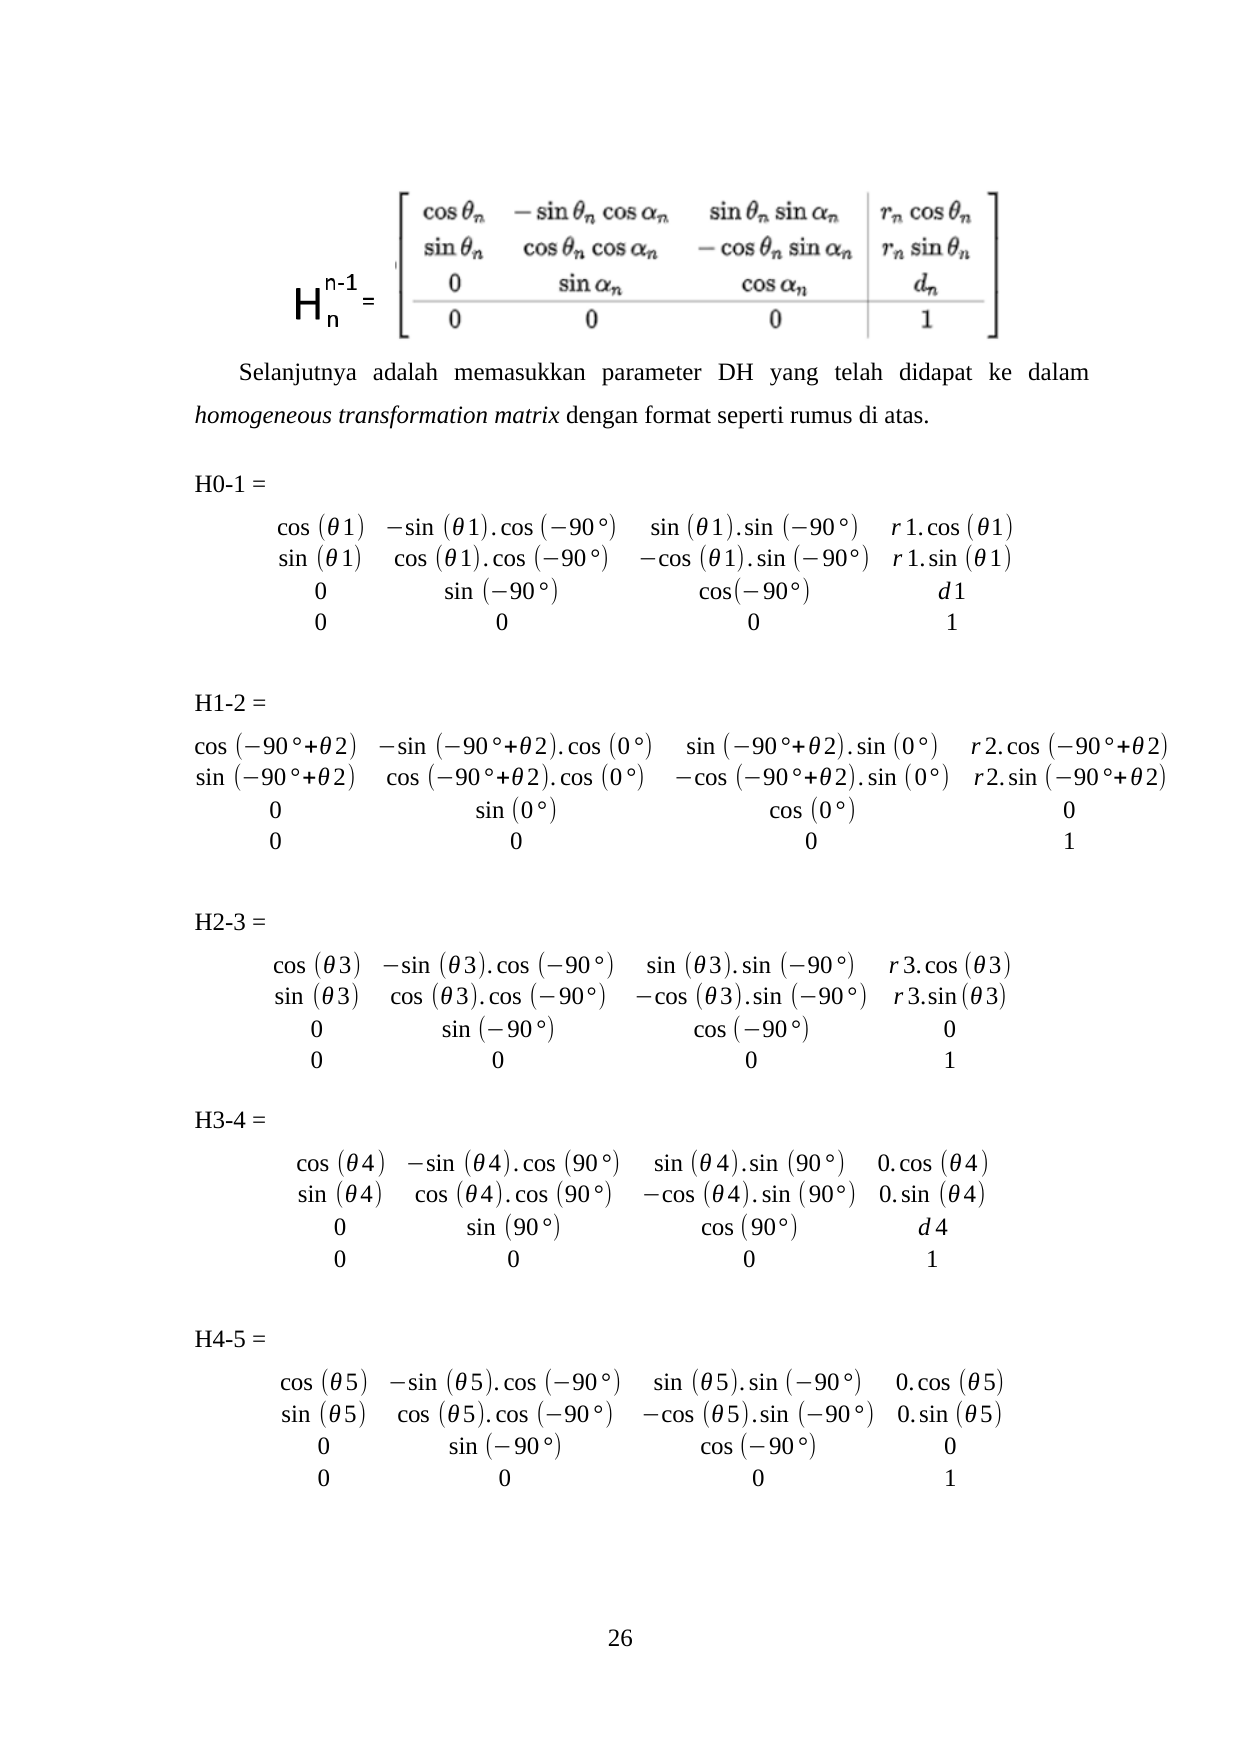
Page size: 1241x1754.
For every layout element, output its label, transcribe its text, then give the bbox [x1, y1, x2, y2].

text H3-4 = [194, 1105, 1090, 1134]
text H2-3 = [194, 907, 1090, 936]
picture [280, 258, 382, 343]
list Selanjutnya adalah memasukkan parameter DH yang telah didapat ke dalam homogeneous transformation matrix dengan format seperti rumus di atas. [194, 357, 1090, 429]
text H4-5 = [194, 1324, 1090, 1353]
text H0-1 = [194, 469, 1090, 497]
text H1-2 = [194, 688, 1090, 855]
picture [394, 185, 1005, 343]
